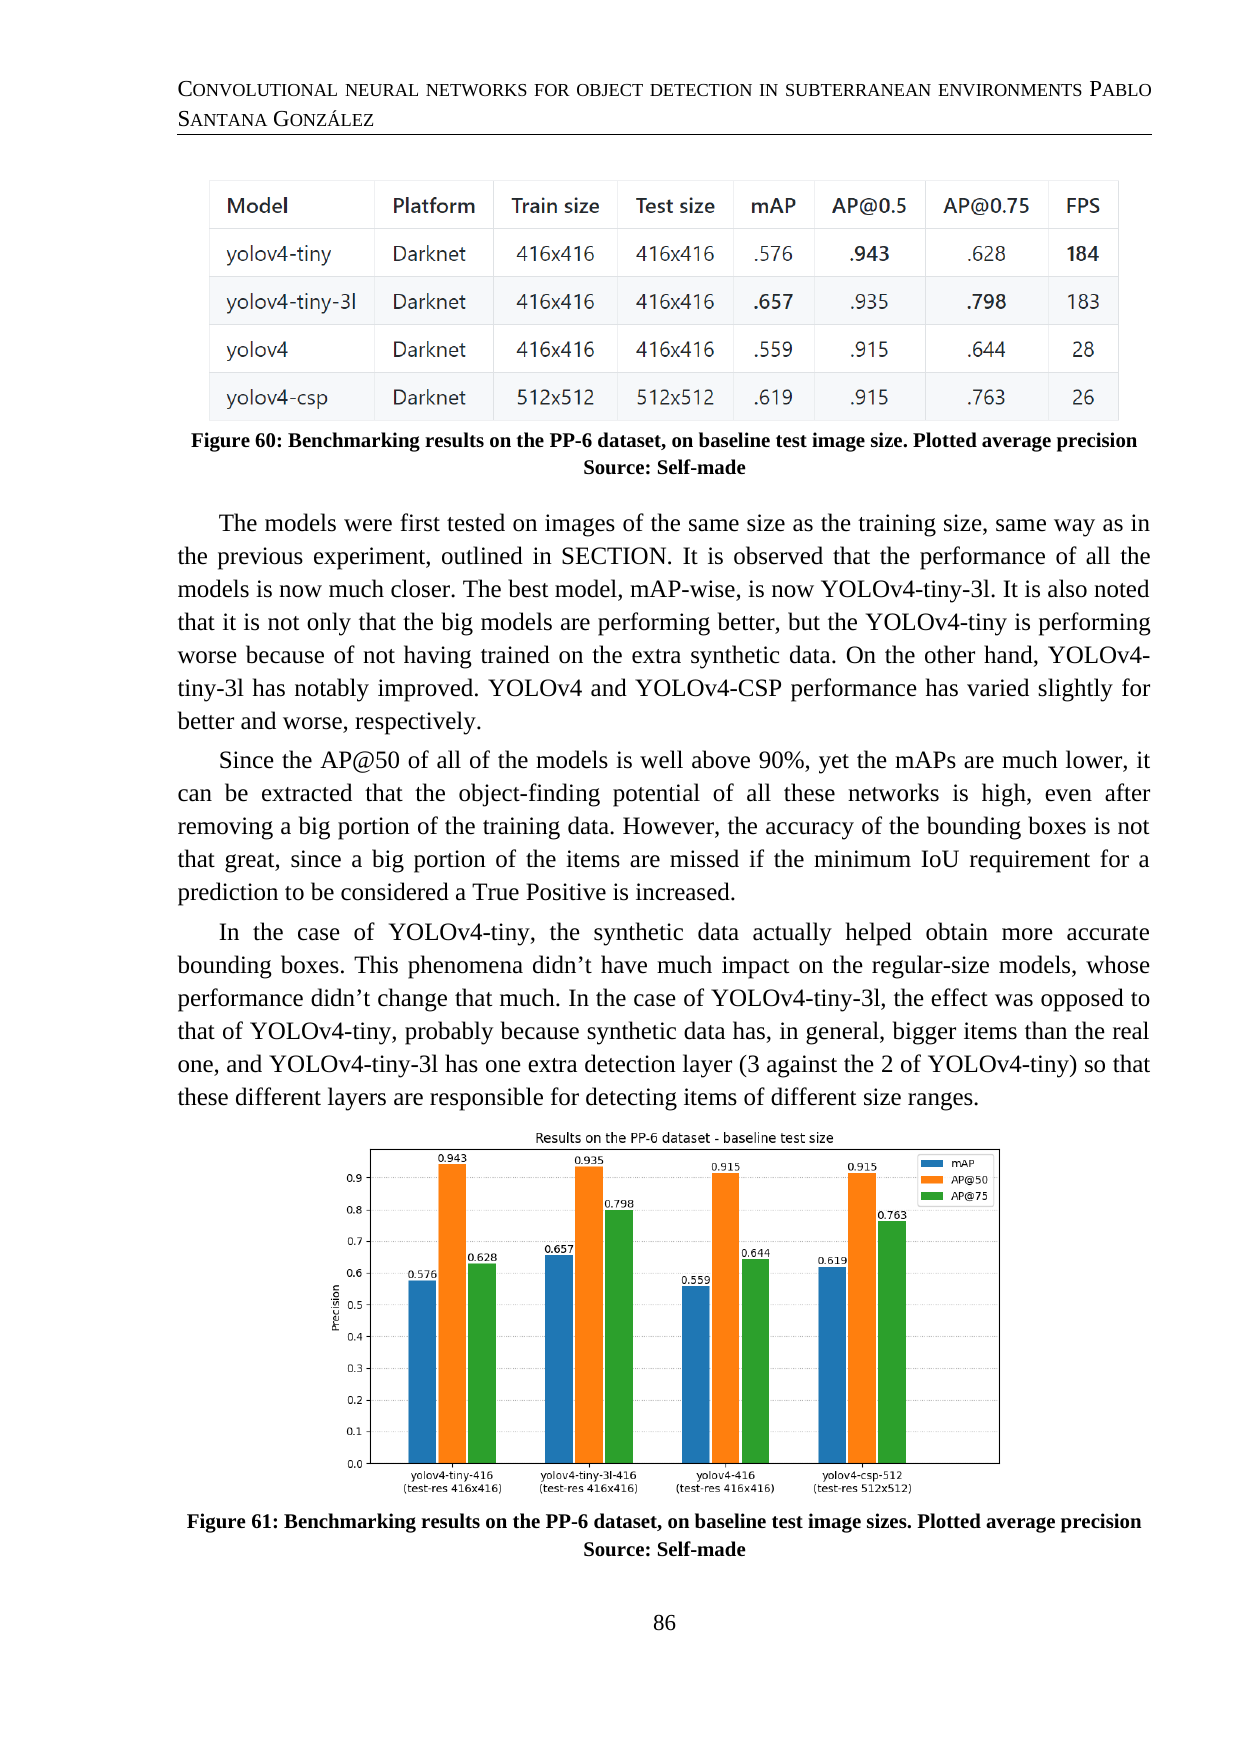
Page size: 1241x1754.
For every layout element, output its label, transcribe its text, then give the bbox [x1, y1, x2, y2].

picture [206, 177, 1123, 424]
text Source: Self-made [177, 455, 1152, 479]
picture [319, 1121, 1010, 1505]
text Source: Self-made [177, 1537, 1152, 1561]
text The models were first tested on images of the same size as the training size, same way as in the previous experiment, outlined in SECTION. It is observed that the performance of all the models is now much closer. The best model, mAP-wise, is now YOLOv4-tiny-3l. It is also noted that it is not only that the big models are performing better, but the YOLOv4-tiny is performing worse because of not having trained on the extra synthetic data. On the other hand, YOLOv4-tiny-3l has notably improved. YOLOv4 and YOLOv4-CSP performance has varied slightly for better and worse, respectively. [177, 508, 1152, 735]
text In the case of YOLOv4-tiny, the synthetic data actually helped obtain more accurate bounding boxes. This phenomena didn’t have much impact on the regular-size models, whose performance didn’t change that much. In the case of YOLOv4-tiny-3l, the effect was opposed to that of YOLOv4-tiny, probably because synthetic data has, in general, bigger items than the real one, and YOLOv4-tiny-3l has one extra detection layer (3 against the 2 of YOLOv4-tiny) so that these different layers are responsible for detecting items of different size ranges. [177, 917, 1152, 1111]
text Since the AP@50 of all of the models is well above 90%, yet the mAPs are much lower, it can be extracted that the object-finding potential of all these networks is high, even after removing a big portion of the training data. However, the accuracy of the bounding boxes is not that great, since a big portion of the items are missed if the minimum IoU requirement for a prediction to be considered a True Positive is increased. [177, 745, 1152, 906]
